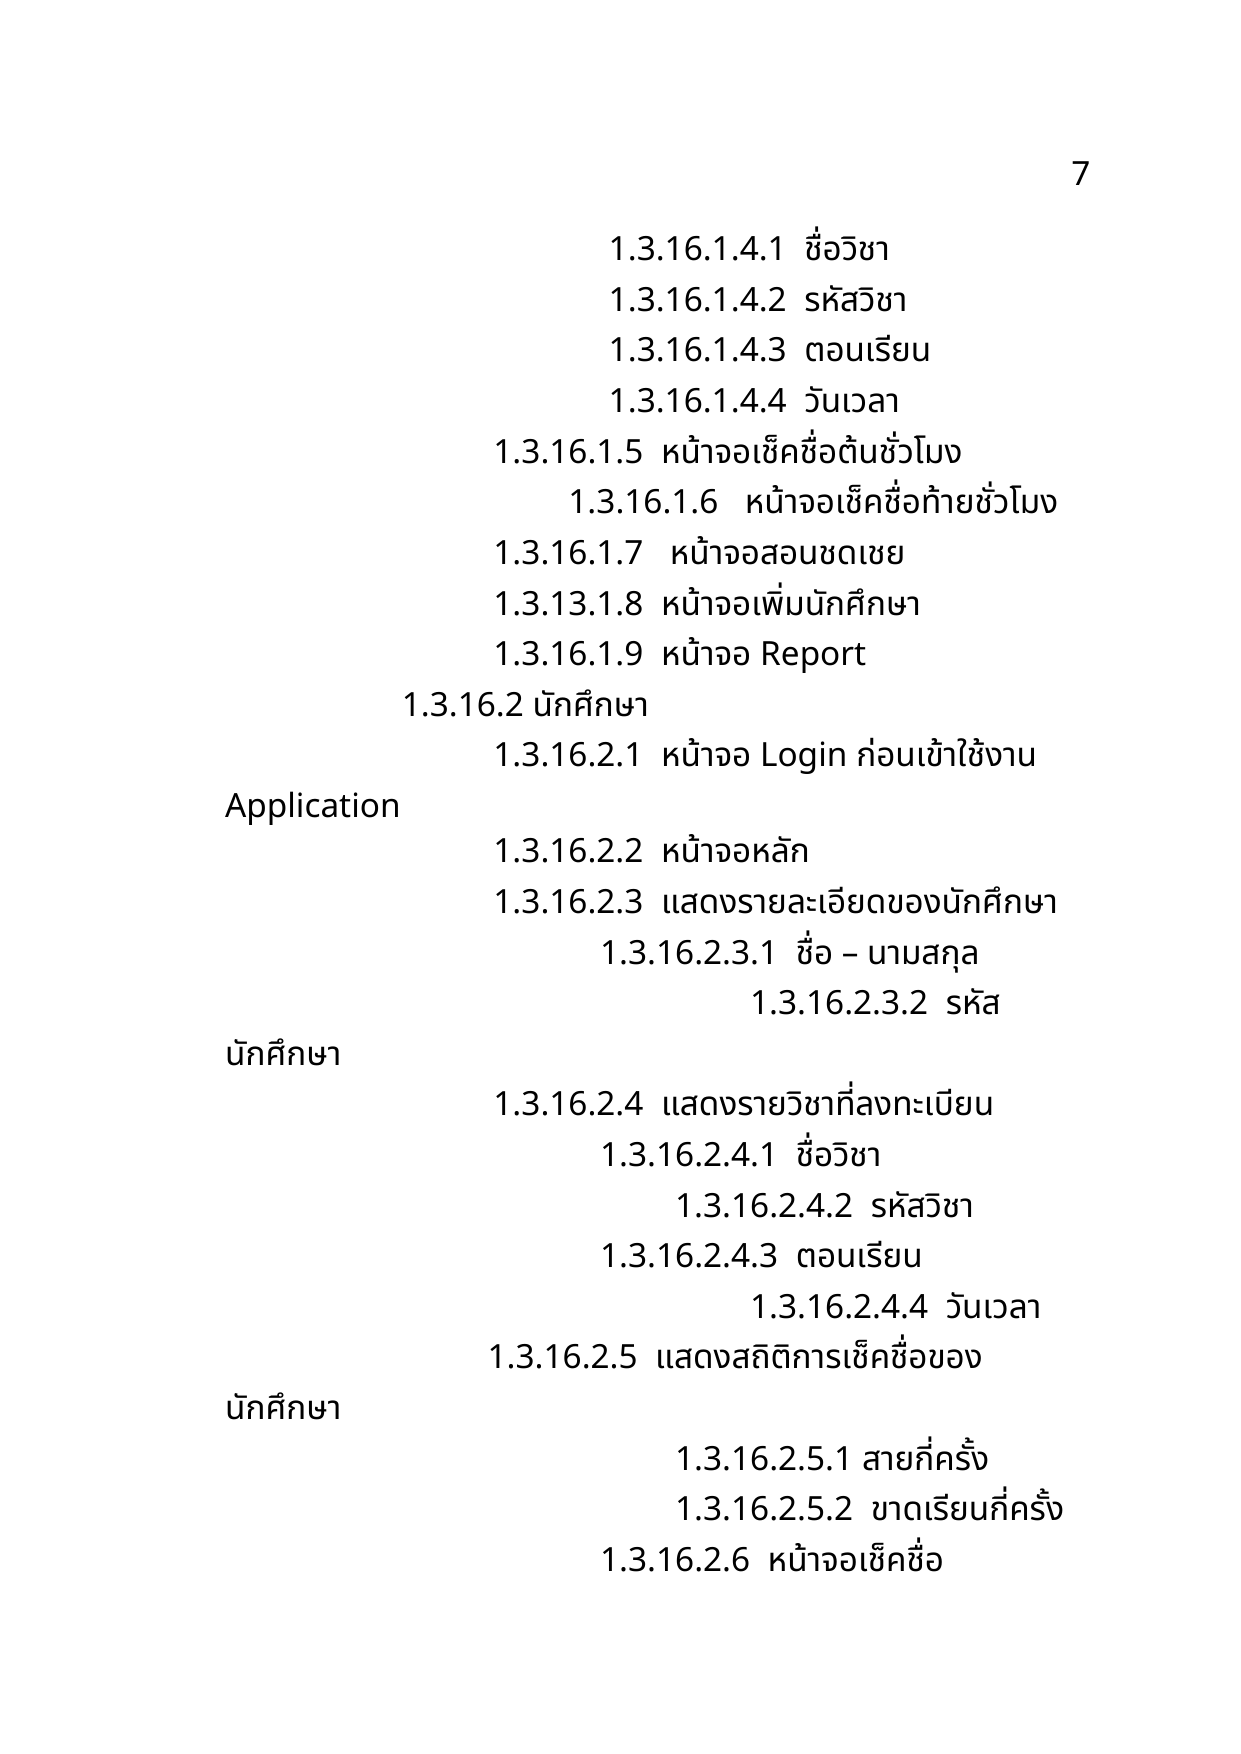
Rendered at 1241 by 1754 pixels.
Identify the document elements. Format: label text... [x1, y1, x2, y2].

text 1.3.16.2 นักศึกษา [225, 681, 1090, 731]
text 1.3.16.2.4.1 ชื่อวิชา [403, 1131, 1090, 1181]
text 1.3.16.2.6 หน้าจอเช็คชื่อ [375, 1536, 1090, 1586]
text 1.3.16.2.5.1 สายกี่ครั้ง [225, 1434, 1090, 1485]
text 1.3.13.1.8 หน้าจอเพิ่มนักศึกษา [225, 579, 1090, 630]
text 1.3.16.1.4.1 ชื่อวิชา [225, 225, 1090, 276]
text 1.3.16.2.3.2 รหัสนักศึกษา [225, 979, 1090, 1080]
text 1.3.16.2.4.2 รหัสวิชา [225, 1181, 1090, 1232]
text 1.3.16.2.5.2 ขาดเรียนกี่ครั้ง [225, 1485, 1090, 1536]
text 1.3.16.1.4.2 รหัสวิชา [525, 276, 1090, 326]
text 1.3.16.2.2 หน้าจอหลัก [225, 827, 1090, 878]
text 1.3.16.1.7 หน้าจอสอนชดเชย [225, 529, 1090, 579]
text 1.3.16.2.4.4 วันเวลา [225, 1283, 1090, 1333]
text 1.3.16.2.4 แสดงรายวิชาที่ลงทะเบียน [375, 1080, 1090, 1131]
text 1.3.16.1.4.4 วันเวลา [525, 377, 1090, 427]
text 1.3.16.2.3.1 ชื่อ – นามสกุล [225, 928, 1090, 979]
text 1.3.16.2.4.3 ตอนเรียน [225, 1232, 1090, 1283]
text 1.3.16.2.5 แสดงสถิติการเช็คชื่อของนักศึกษา [225, 1333, 1090, 1434]
text 1.3.16.1.4.3 ตอนเรียน [525, 326, 1090, 377]
text 1.3.16.2.3 แสดงรายละเอียดของนักศึกษา [225, 878, 1090, 928]
text 1.3.16.2.1 หน้าจอ Login ก่อนเข้าใช้งาน Application [225, 731, 1090, 827]
text 1.3.16.1.6 หน้าจอเช็คชื่อท้ายชั่วโมง [225, 478, 1090, 529]
text 1.3.16.1.9 หน้าจอ Report [225, 630, 1090, 681]
text 1.3.16.1.5 หน้าจอเช็คชื่อต้นชั่วโมง [225, 427, 1090, 478]
